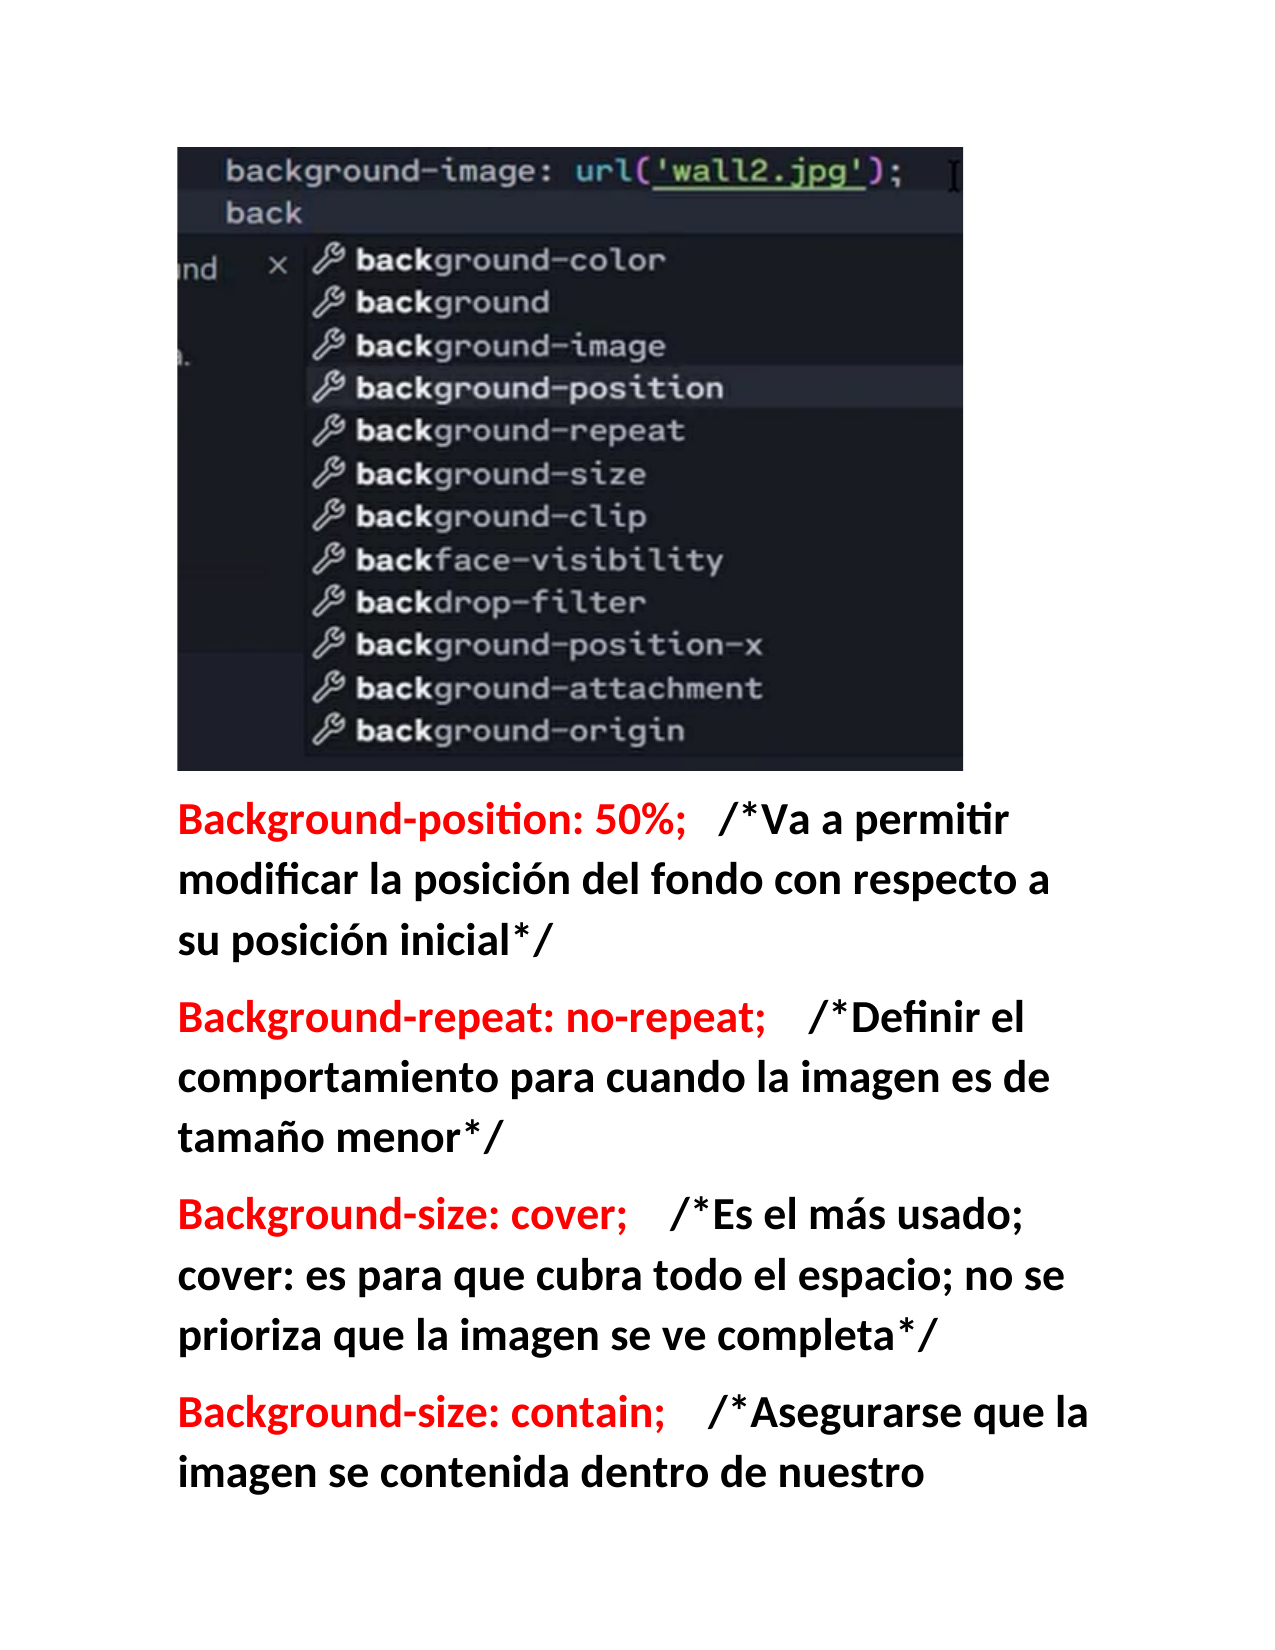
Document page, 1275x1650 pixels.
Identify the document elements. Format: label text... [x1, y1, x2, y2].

text Background-repeat: no-repeat; /*Definir el comportamiento para cuando la imagen es de tamaño menor*/ [177, 987, 1098, 1164]
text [177, 1383, 1098, 1499]
text Background-size: cover; /*Es el más usado; cover: es para que cubra todo el espacio; no se prioriza que la imagen se ve completa*/ [177, 1185, 1098, 1362]
picture [177, 147, 964, 771]
text Background-position: 50%; /*Va a permitir modificar la posición del fondo con respecto a su posición inicial*/ [177, 790, 1098, 966]
